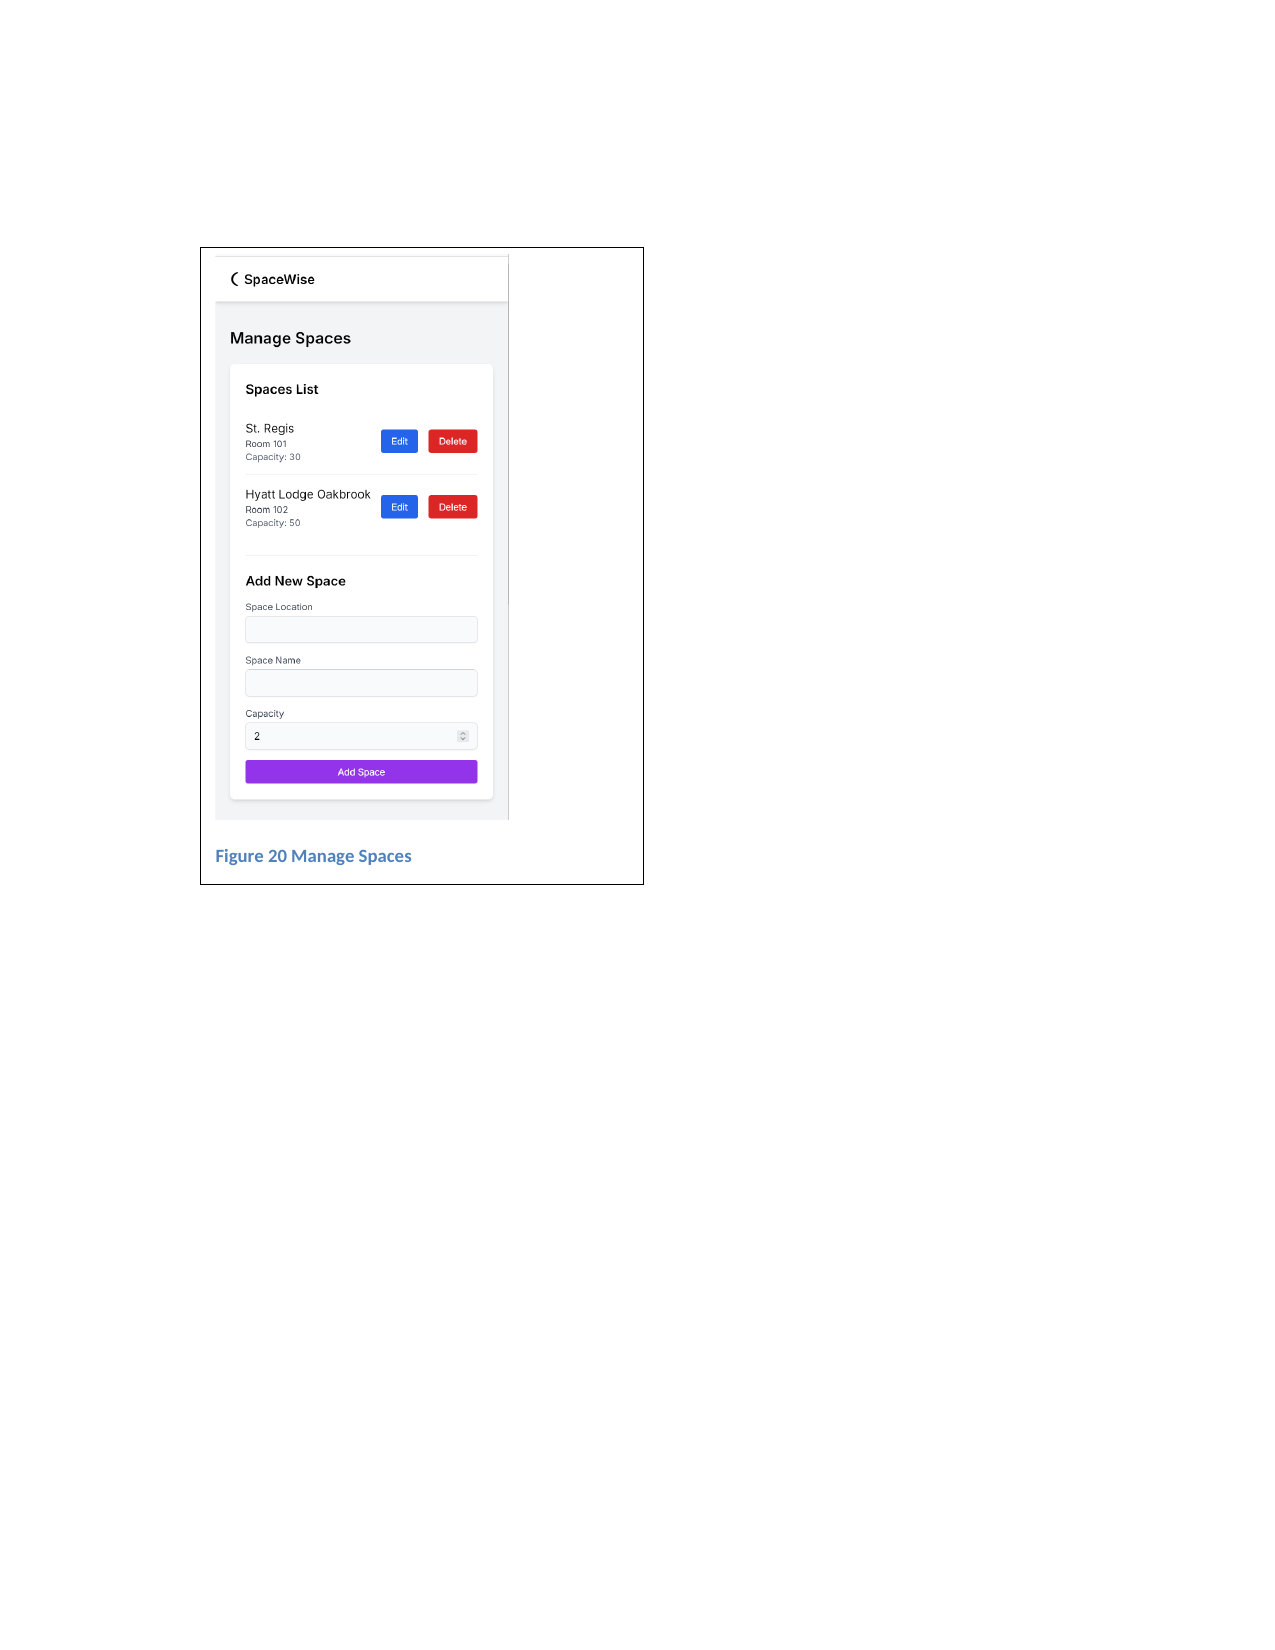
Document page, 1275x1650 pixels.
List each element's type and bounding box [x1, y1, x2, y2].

picture [215, 254, 509, 820]
